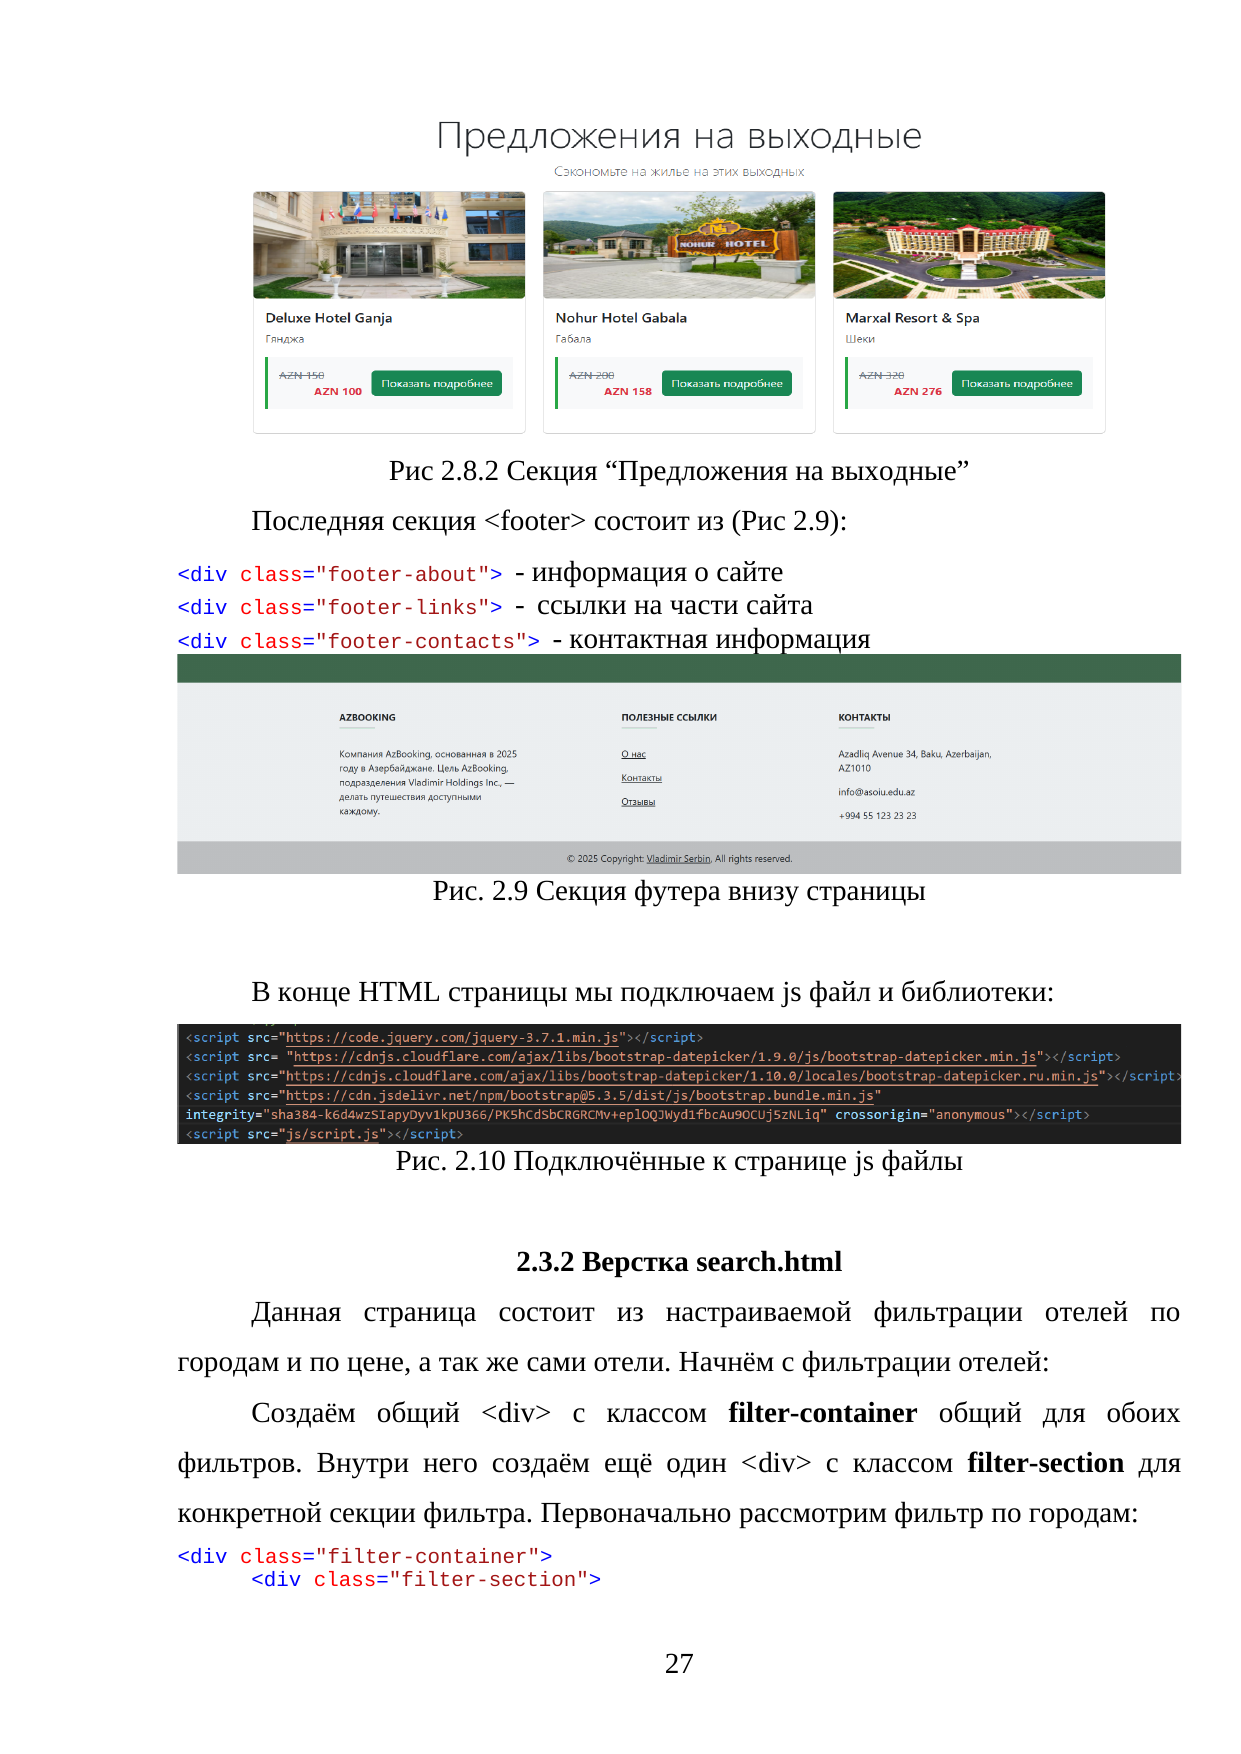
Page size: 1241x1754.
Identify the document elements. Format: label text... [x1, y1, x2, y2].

text Последняя секция <footer> состоит из (Рис 2.9): [177, 503, 1181, 537]
text Рис. 2.10 Подключённые к странице js файлы [177, 1144, 1181, 1177]
list 2.3.2 Верстка search.html [177, 1244, 1181, 1277]
text <div class="filter-section"> [177, 1569, 1181, 1593]
text <div class="filter-container"> [177, 1546, 1181, 1569]
text <div class="footer-about"> - информация о сайте [177, 554, 1181, 587]
picture [235, 118, 1123, 439]
text <div class="footer-contacts"> - контактная информация [177, 621, 1181, 654]
text <div class="footer-links"> - ссылки на части сайта [177, 587, 1181, 621]
picture [177, 654, 1182, 874]
text Рис 2.8.2 Секция “Предложения на выходные” [177, 453, 1181, 487]
picture [177, 1024, 1182, 1144]
text Данная страница состоит из настраиваемой фильтрации отелей по городам и по цене, а так же сами отели. Начнём с фильтрации отелей: [177, 1294, 1181, 1378]
text Рис. 2.9 Секция футера внизу страницы [177, 874, 1181, 907]
text В конце HTML страницы мы подключаем js файл и библиотеки: [177, 974, 1181, 1007]
text Создаём общий <div> с классом filter-container общий для обоих фильтров. Внутри него создаём ещё один <div> с классом filter-section для конкретной секции фильтра. Первоначально рассмотрим фильтр по городам: [177, 1395, 1181, 1529]
